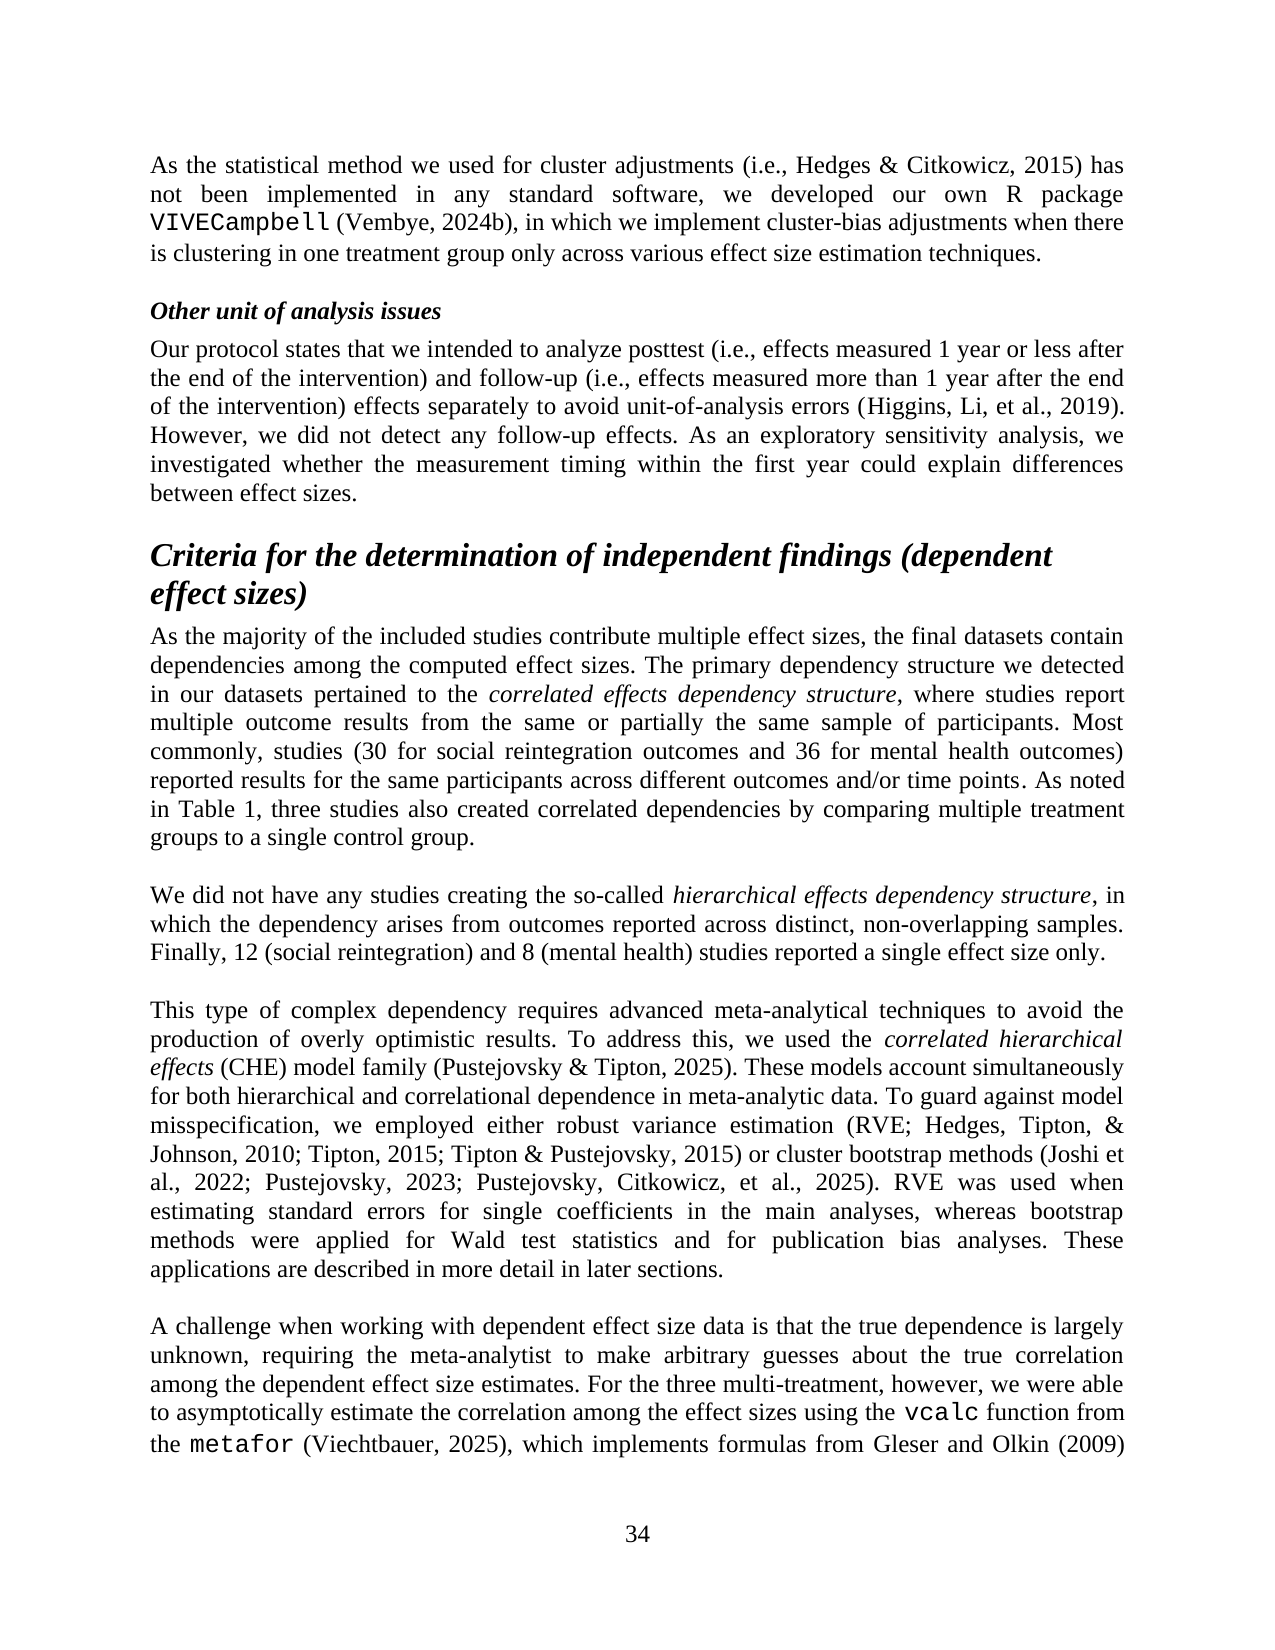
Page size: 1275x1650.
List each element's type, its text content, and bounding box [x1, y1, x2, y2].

subtitle Criteria for the determination of independent findings (dependent effect sizes) [150, 535, 1125, 612]
text This type of complex dependency requires advanced meta-analytical techniques to avoid the production of overly optimistic results. To address this, we used the correlated hierarchical effects (CHE) model family (Pustejovsky & Tipton, 2025). These models account simultaneously for both hierarchical and correlational dependence in meta-analytic data. To guard against model misspecification, we employed either robust variance estimation (RVE; Hedges, Tipton, & Johnson, 2010; Tipton, 2015; Tipton & Pustejovsky, 2015) or cluster bootstrap methods (Joshi et al., 2022; Pustejovsky, 2023; Pustejovsky, Citkowicz, et al., 2025). RVE was used when estimating standard errors for single coefficients in the main analyses, whereas bootstrap methods were applied for Wald test statistics and for publication bias analyses. These applications are described in more detail in later sections. [150, 995, 1125, 1282]
text Our protocol states that we intended to analyze posttest (i.e., effects measured 1 year or less after the end of the intervention) and follow-up (i.e., effects measured more than 1 year after the end of the intervention) effects separately to avoid unit-of-analysis errors (Higgins, Li, et al., 2019). However, we did not detect any follow-up effects. As an exploratory sensitivity analysis, we investigated whether the measurement timing within the first year could explain differences between effect sizes. [150, 334, 1125, 506]
subtitle Other unit of analysis issues [150, 296, 1125, 324]
text As the majority of the included studies contribute multiple effect sizes, the final datasets contain dependencies among the computed effect sizes. The primary dependency structure we detected in our datasets pertained to the correlated effects dependency structure, where studies report multiple outcome results from the same or partially the same sample of participants. Most commonly, studies (30 for social reintegration outcomes and 36 for mental health outcomes) reported results for the same participants across different outcomes and/or time points. As noted in Table 1, three studies also created correlated dependencies by comparing multiple treatment groups to a single control group. [150, 621, 1125, 851]
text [150, 1311, 1125, 1460]
text We did not have any studies creating the so-called hierarchical effects dependency structure, in which the dependency arises from outcomes reported across distinct, non-overlapping samples. Finally, 12 (social reintegration) and 8 (mental health) studies reported a single effect size only. [150, 880, 1125, 966]
text As the statistical method we used for cluster adjustments (i.e., Hedges & Citkowicz, 2015) has not been implemented in any standard software, we developed our own R package VIVECampbell (Vembye, 2024b), in which we implement cluster-bias adjustments when there is clustering in one treatment group only across various effect size estimation techniques. [150, 150, 1125, 267]
